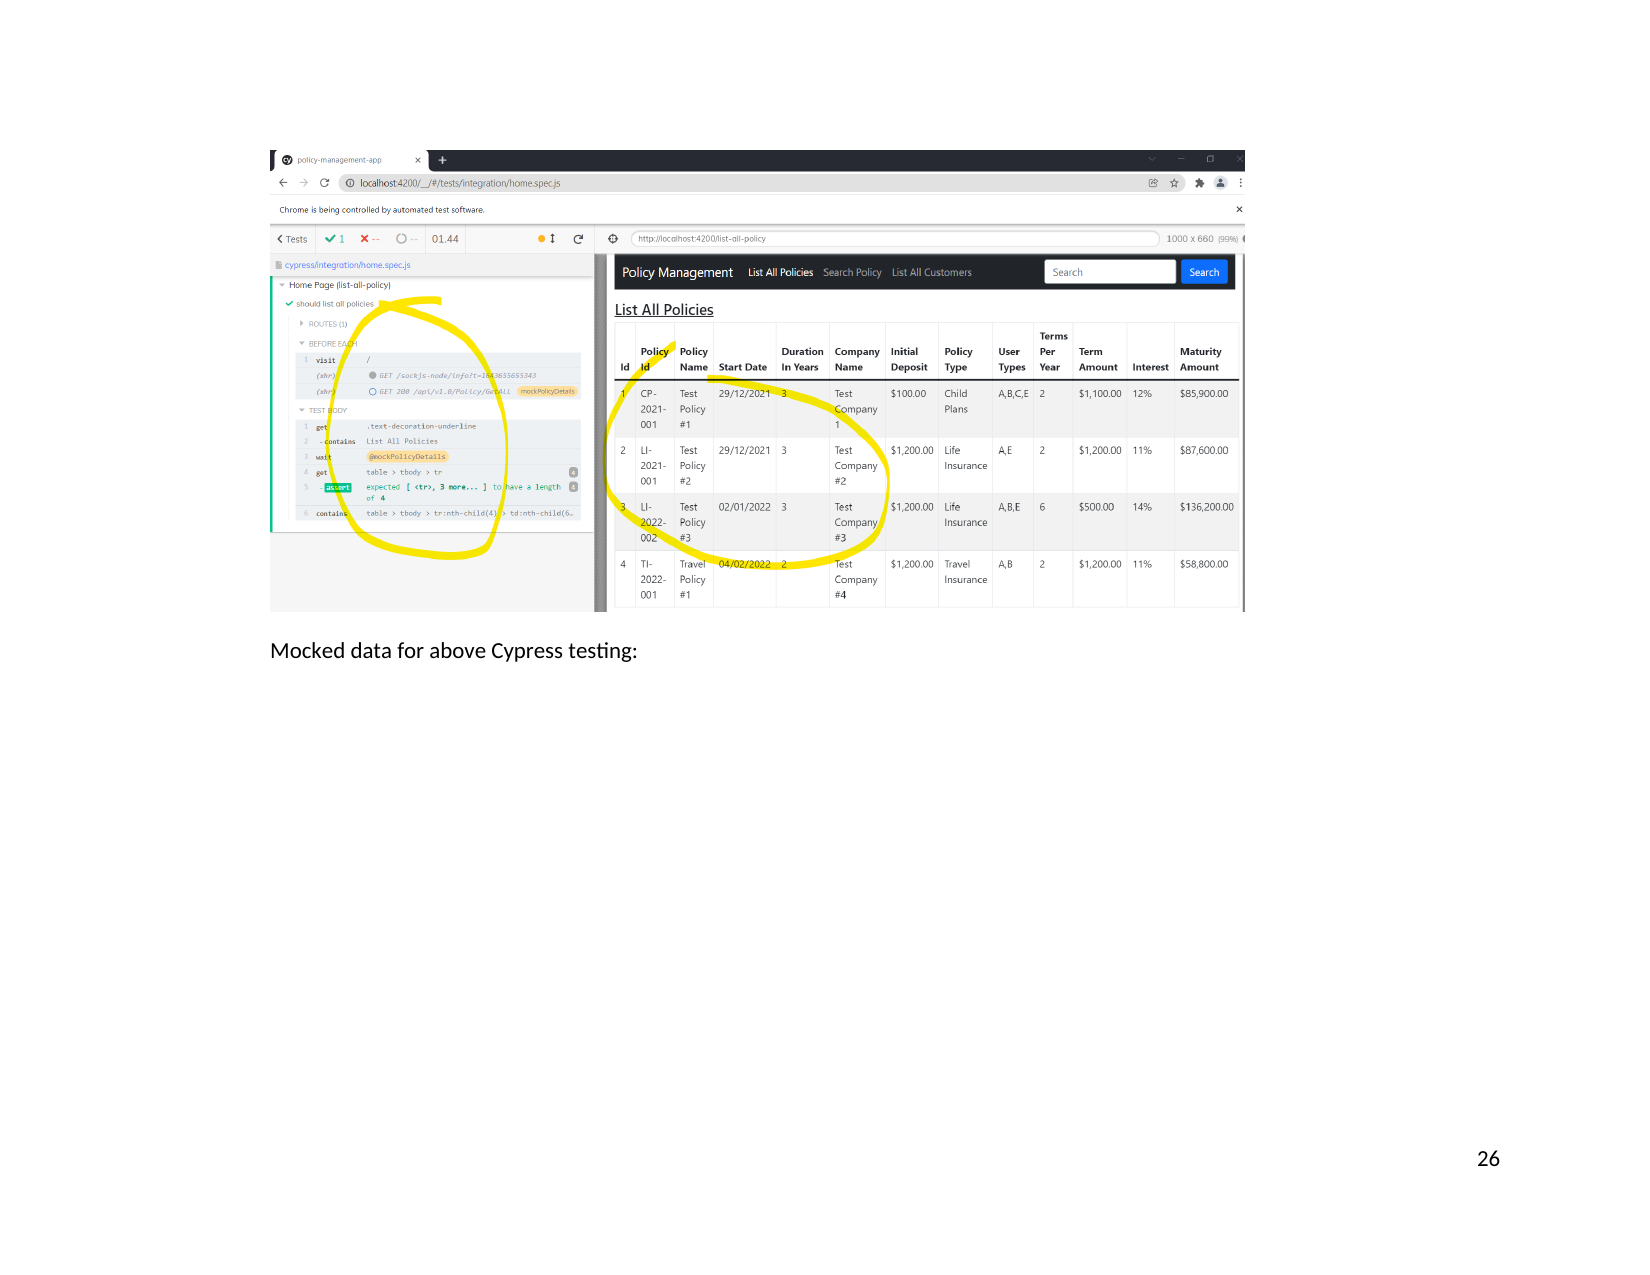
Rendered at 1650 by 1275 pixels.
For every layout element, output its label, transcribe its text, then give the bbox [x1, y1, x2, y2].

text Mocked data for above Cypress testing: [270, 637, 1500, 664]
picture [270, 150, 1245, 612]
